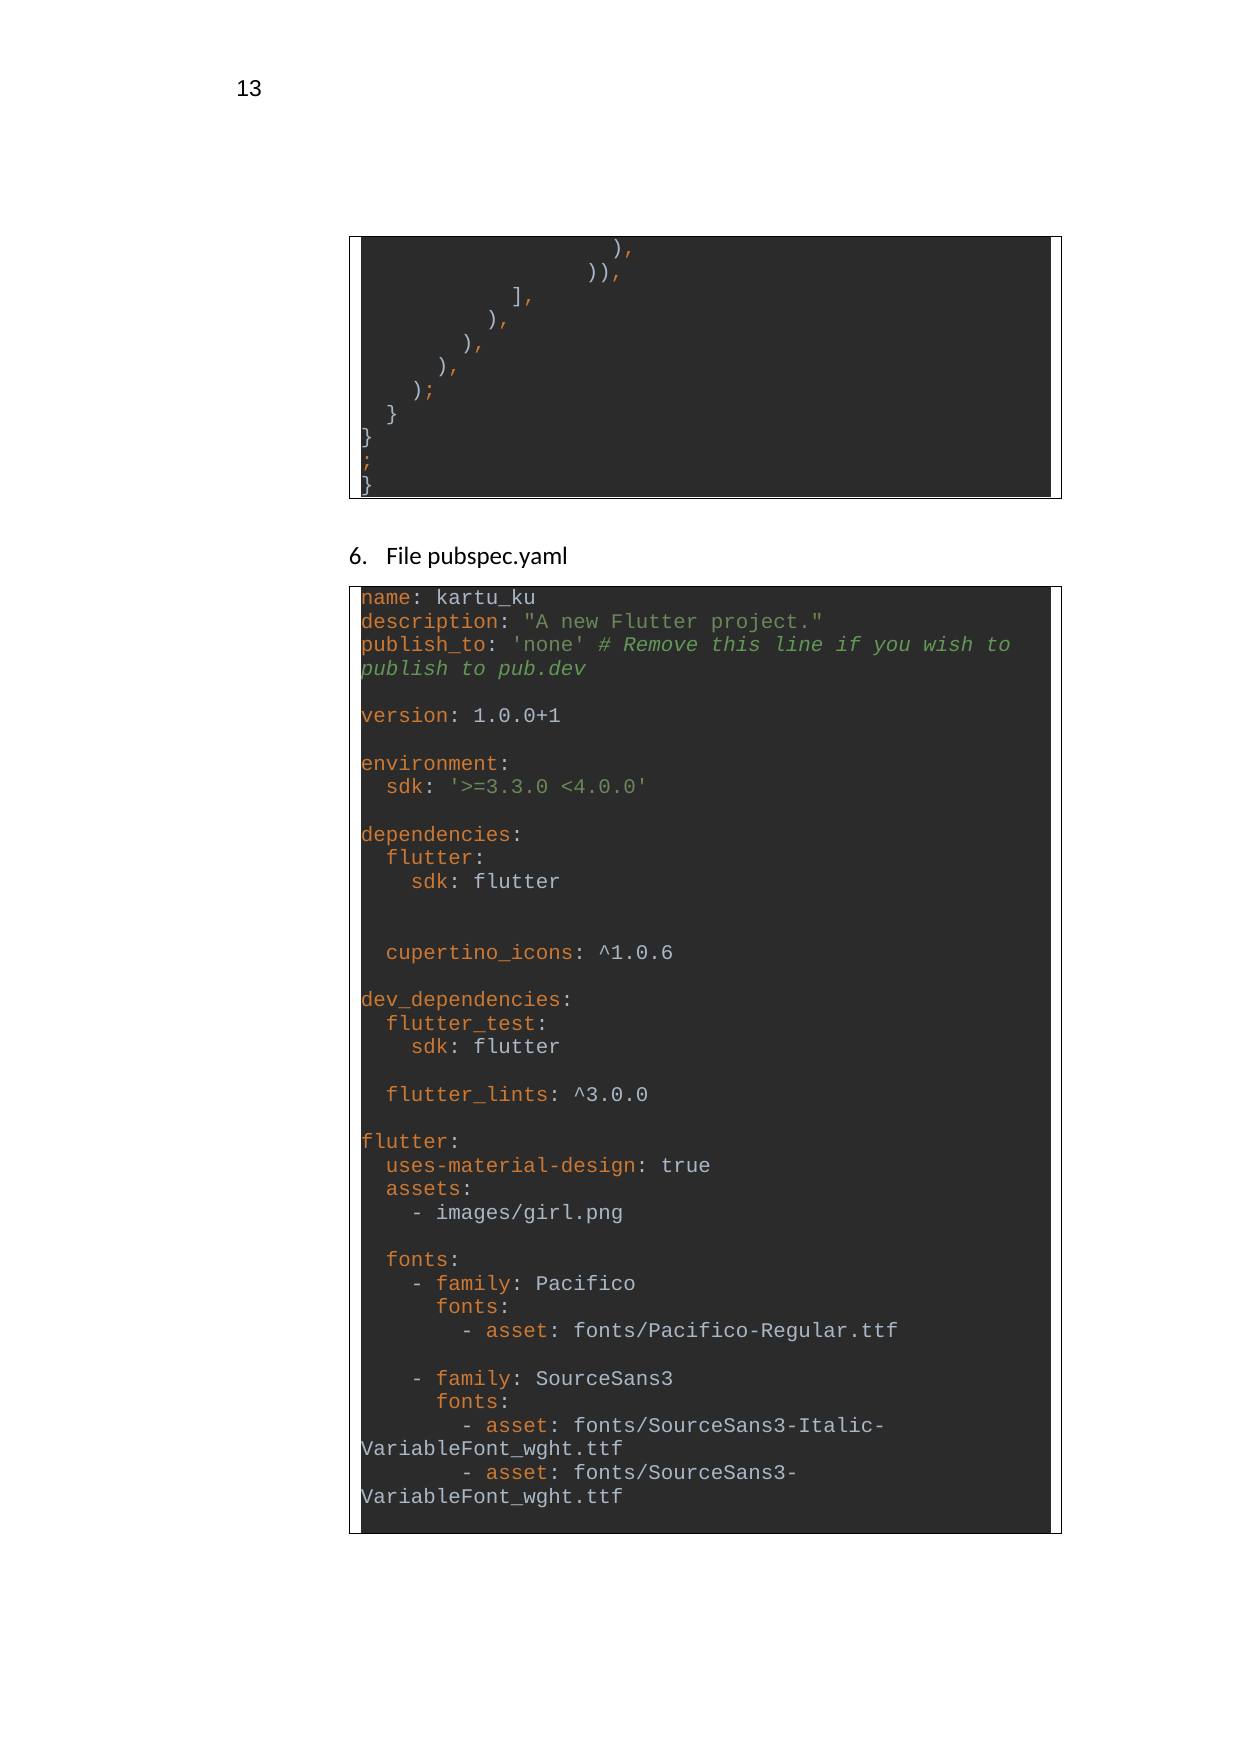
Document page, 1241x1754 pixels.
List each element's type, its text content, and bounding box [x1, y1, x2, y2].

list File pubspec.yaml [349, 540, 1063, 571]
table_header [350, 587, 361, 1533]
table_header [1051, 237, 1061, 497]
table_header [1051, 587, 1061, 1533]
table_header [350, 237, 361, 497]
